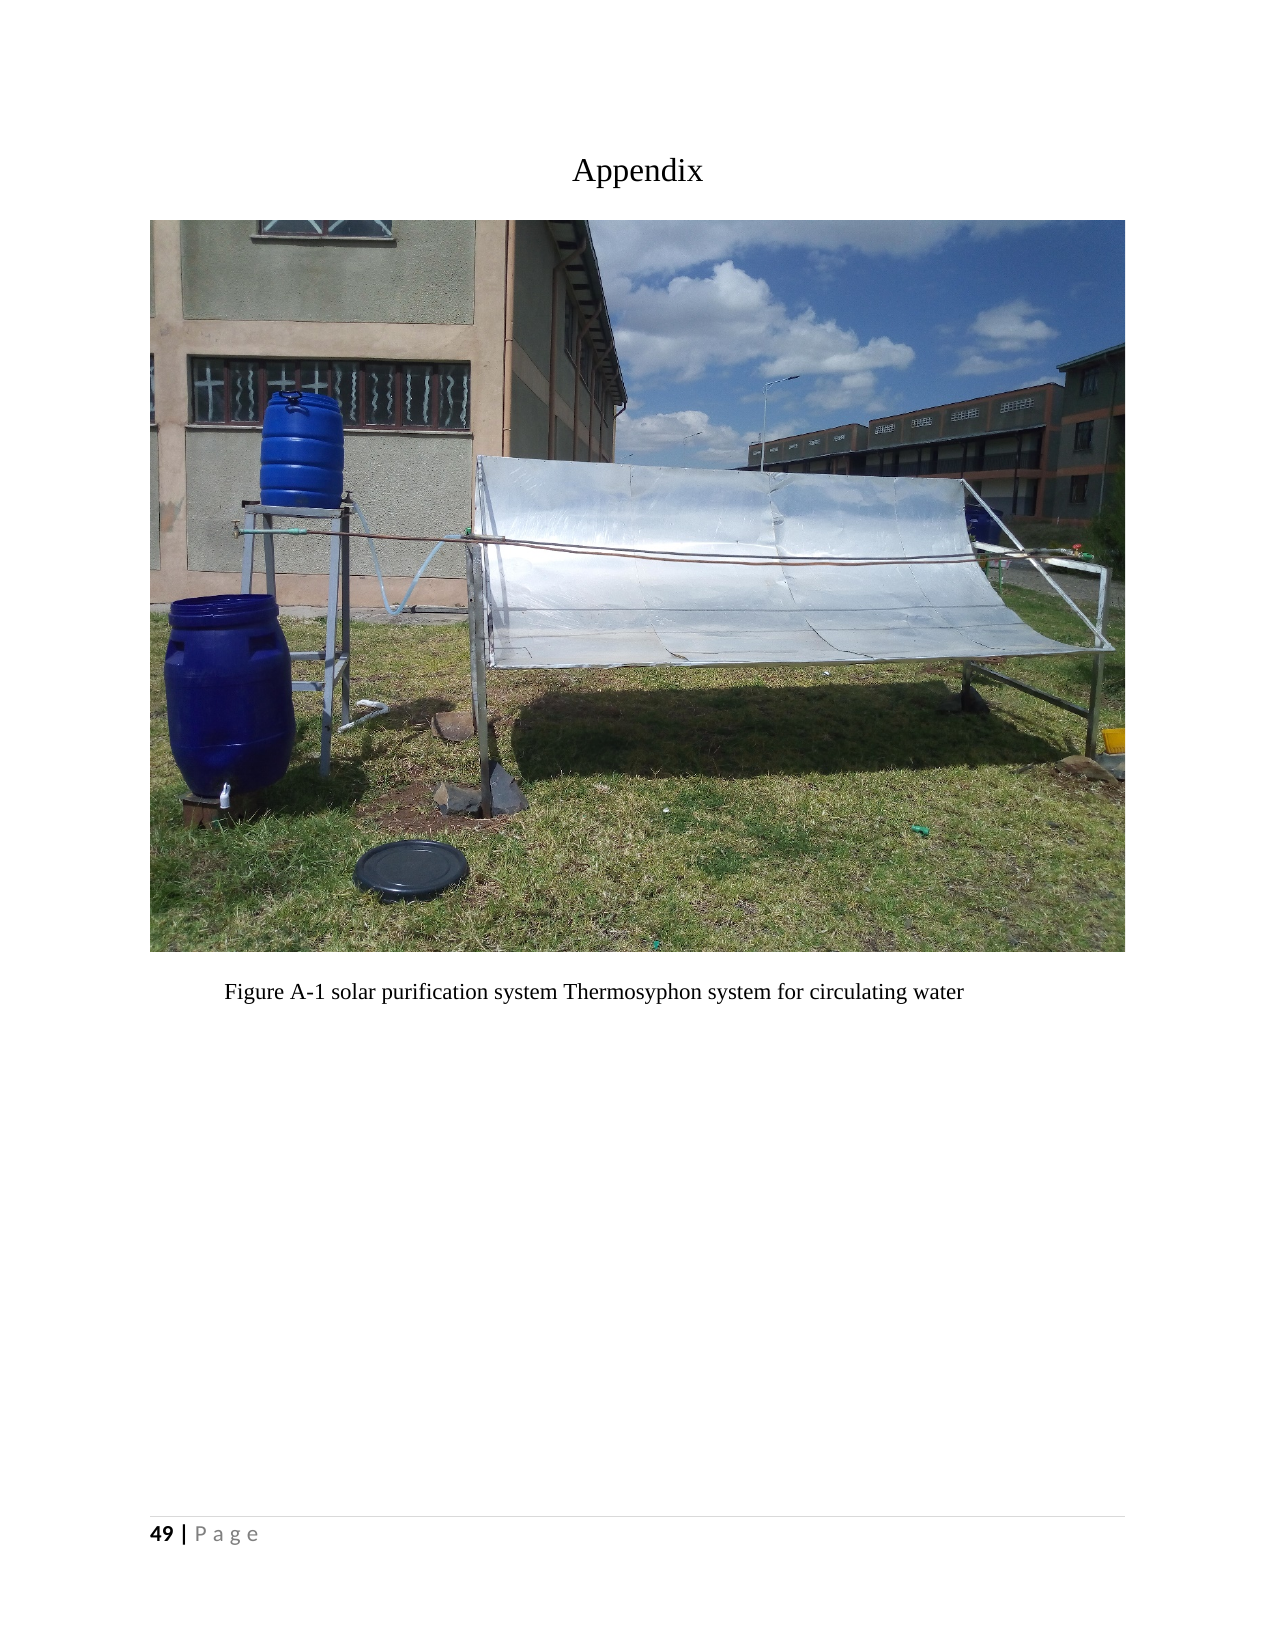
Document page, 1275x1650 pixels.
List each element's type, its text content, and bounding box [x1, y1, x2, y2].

picture [150, 220, 1125, 952]
subtitle Appendix [150, 150, 1125, 188]
text Figure A-1 solar purification system Thermosyphon system for circulating water [150, 978, 1125, 1004]
